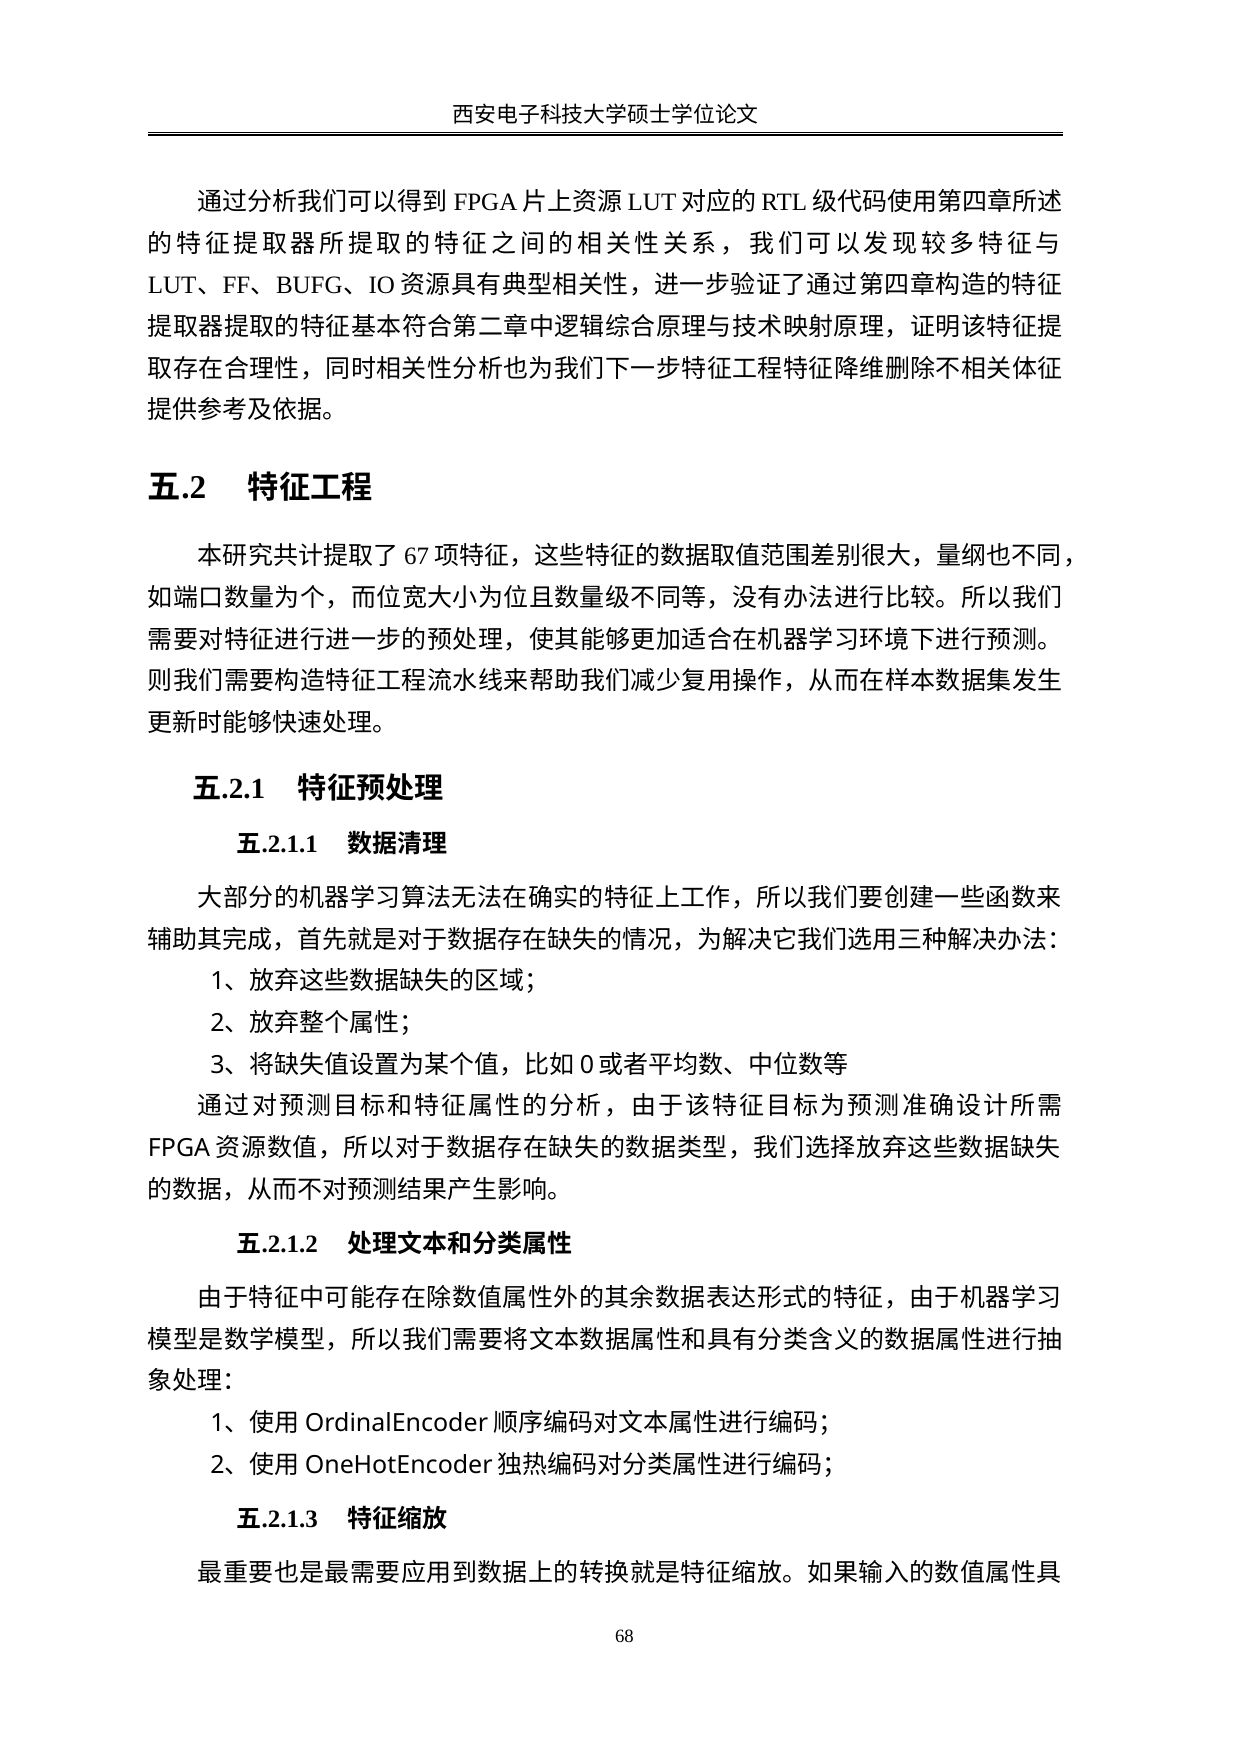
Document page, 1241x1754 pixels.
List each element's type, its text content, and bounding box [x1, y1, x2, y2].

subtitle 特征预处理 [192, 765, 1063, 806]
subtitle 处理文本和分类属性 [236, 1219, 1063, 1261]
text 由于特征中可能存在除数值属性外的其余数据表达形式的特征，由于机器学习模型是数学模型，所以我们需要将文本数据属性和具有分类含义的数据属性进行抽象处理： [148, 1273, 1063, 1398]
text 本研究共计提取了67项特征，这些特征的数据取值范围差别很大，量纲也不同，如端口数量为个，而位宽大小为位且数量级不同等，没有办法进行比较。所以我们需要对特征进行进一步的预处理，使其能够更加适合在机器学习环境下进行预测。则我们需要构造特征工程流水线来帮助我们减少复用操作，从而在样本数据集发生更新时能够快速处理。 [148, 531, 1063, 740]
subtitle 特征工程 [148, 465, 1063, 506]
list 将缺失值设置为某个值，比如0或者平均数、中位数等 [210, 1040, 1063, 1081]
text 通过对预测目标和特征属性的分析，由于该特征目标为预测准确设计所需FPGA资源数值，所以对于数据存在缺失的数据类型，我们选择放弃这些数据缺失的数据，从而不对预测结果产生影响。 [148, 1081, 1063, 1206]
list 放弃整个属性； [210, 998, 1063, 1040]
list 使用OneHotEncoder独热编码对分类属性进行编码； [210, 1440, 1063, 1481]
list 放弃这些数据缺失的区域； [210, 956, 1063, 998]
subtitle 数据清理 [236, 819, 1063, 861]
text 通过分析我们可以得到FPGA片上资源LUT对应的RTL级代码使用第四章所述的特征提取器所提取的特征之间的相关性关系，我们可以发现较多特征与LUT、FF、BUFG、IO资源具有典型相关性，进一步验证了通过第四章构造的特征提取器提取的特征基本符合第二章中逻辑综合原理与技术映射原理，证明该特征提取存在合理性，同时相关性分析也为我们下一步特征工程特征降维删除不相关体征提供参考及依据。 [148, 177, 1063, 427]
subtitle 特征缩放 [236, 1494, 1063, 1536]
list 使用OrdinalEncoder顺序编码对文本属性进行编码； [210, 1398, 1063, 1440]
text 最重要也是最需要应用到数据上的转换就是特征缩放。如果输入的数值属性具有非常大的比例差异，往往会导致机器学习算法的性能表现不佳，当然也有极少数特例，比如提取特征中的端口数量和端口位宽就很有可能存在数量级上的差异。 [148, 1548, 1063, 1590]
text 大部分的机器学习算法无法在确实的特征上工作，所以我们要创建一些函数来辅助其完成，首先就是对于数据存在缺失的情况，为解决它我们选用三种解决办法： [148, 873, 1063, 956]
